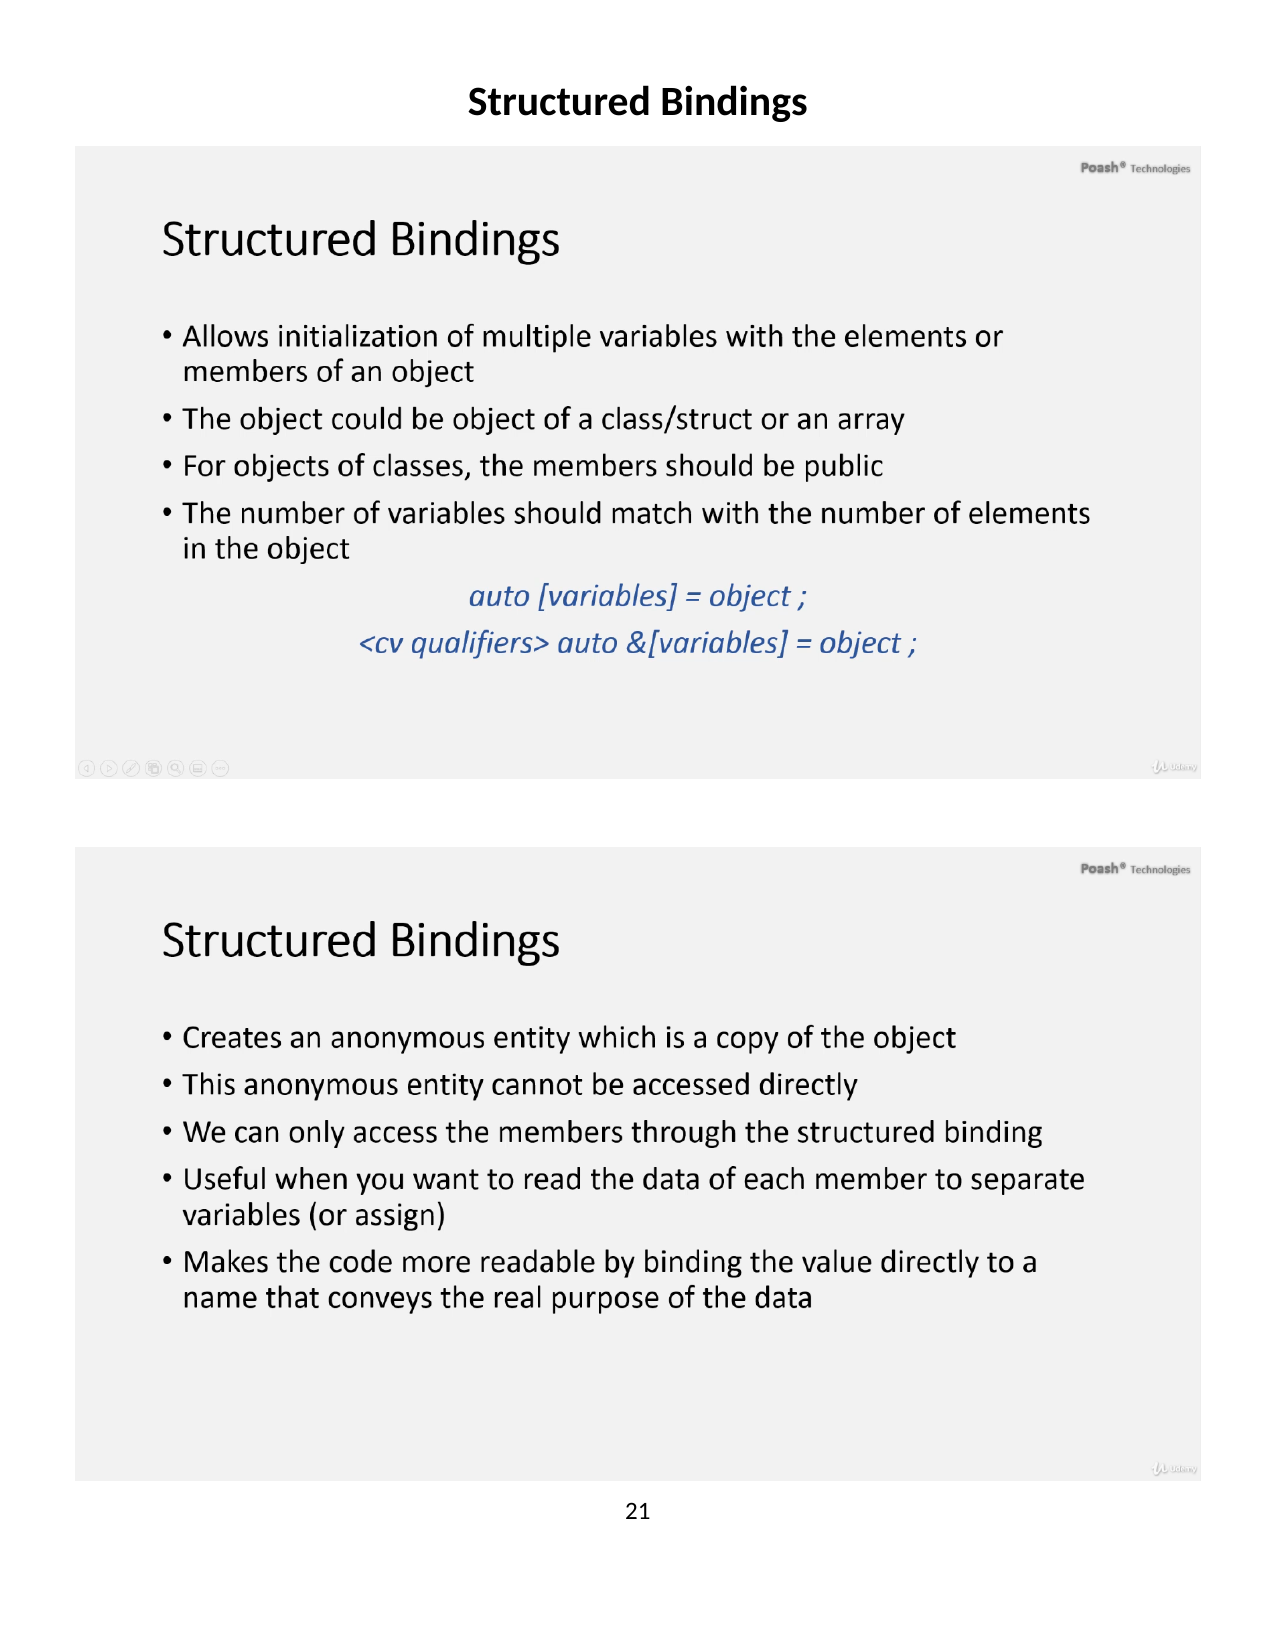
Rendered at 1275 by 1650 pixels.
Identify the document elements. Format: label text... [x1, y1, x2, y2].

picture [75, 146, 1200, 779]
picture [75, 847, 1200, 1481]
subtitle Structured Bindings [75, 75, 1200, 126]
